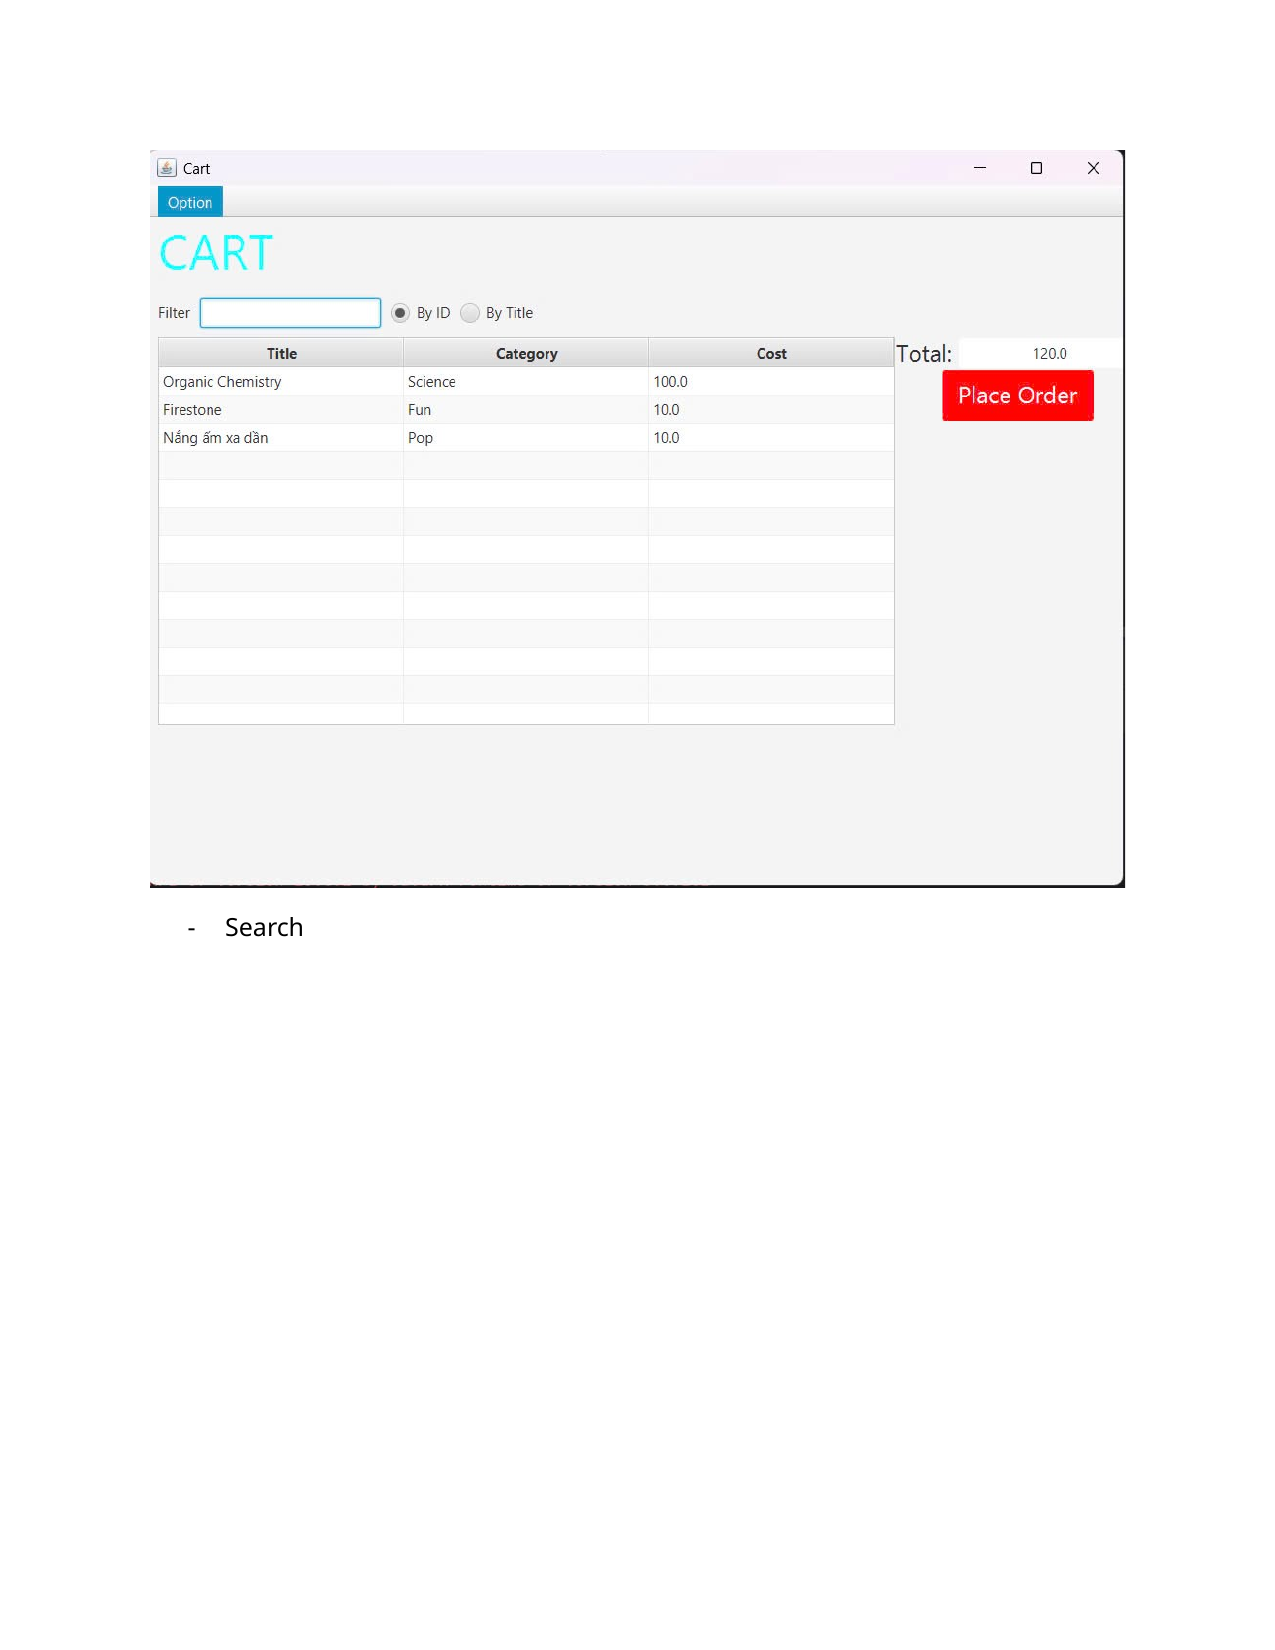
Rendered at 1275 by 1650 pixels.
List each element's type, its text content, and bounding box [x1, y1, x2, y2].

list Search [187, 910, 1125, 944]
picture [150, 150, 1125, 888]
